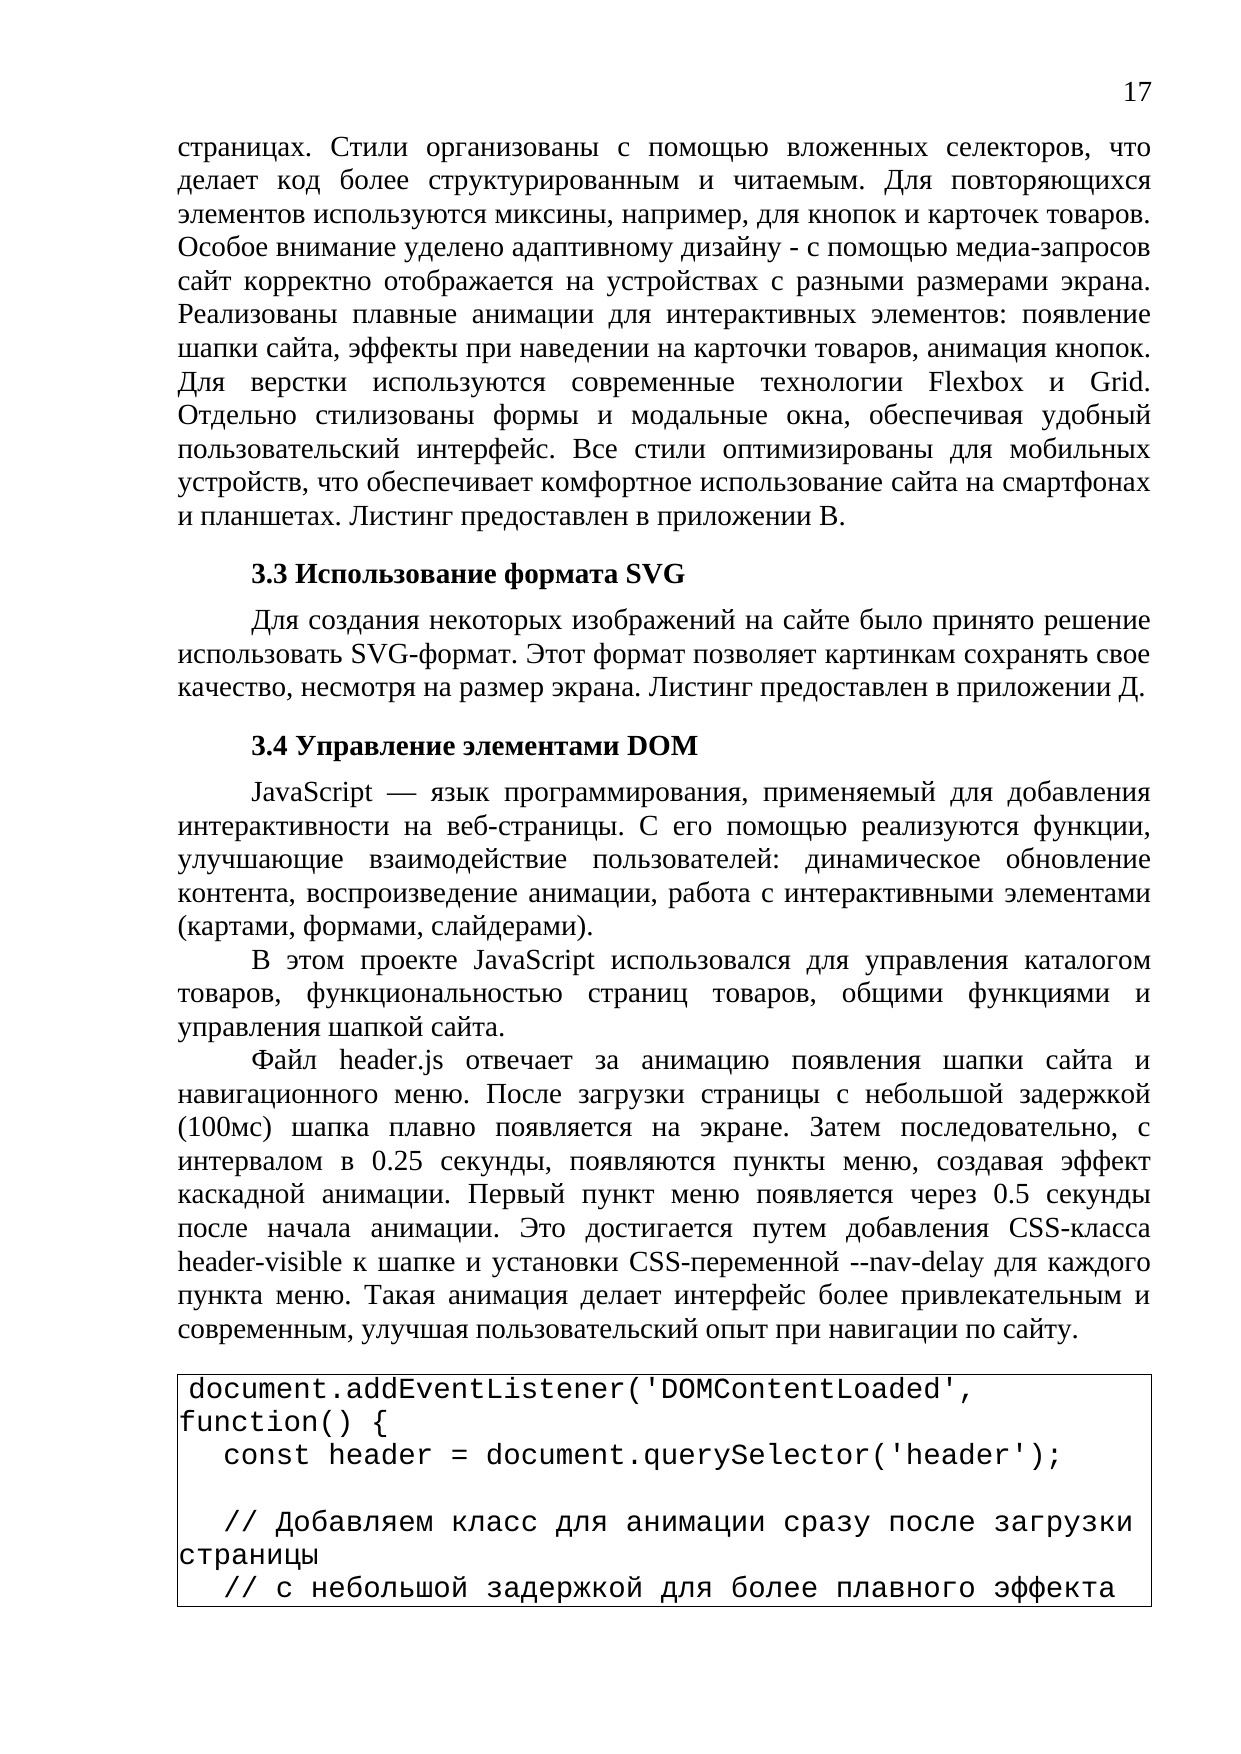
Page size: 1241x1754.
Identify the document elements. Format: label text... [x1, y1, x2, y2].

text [177, 129, 1152, 531]
text В этом проекте JavaScript использовался для управления каталогом товаров, функциональностью страниц товаров, общими функциями и управления шапкой сайта. [177, 942, 1152, 1042]
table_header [178, 1375, 1151, 1606]
text JavaScript — язык программирования, применяемый для добавления интерактивности на веб-страницы. С его помощью реализуются функции, улучшающие взаимодействие пользователей: динамическое обновление контента, воспроизведение анимации, работа с интерактивными элементами (картами, формами, слайдерами). [177, 774, 1152, 942]
text Для создания некоторых изображений на сайте было принято решение использовать SVG-формат. Этот формат позволяет картинкам сохранять свое качество, несмотря на размер экрана. Листинг предоставлен в приложении Д. [177, 602, 1152, 703]
subtitle 3.3 Использование формата SVG [177, 556, 1152, 590]
subtitle 3.4 Управление элементами DOM [177, 728, 1152, 762]
text Файл header.js отвечает за анимацию появления шапки сайта и навигационного меню. После загрузки страницы с небольшой задержкой (100мс) шапка плавно появляется на экране. Затем последовательно, с интервалом в 0.25 секунды, появляются пункты меню, создавая эффект каскадной анимации. Первый пункт меню появляется через 0.5 секунды после начала анимации. Это достигается путем добавления CSS-класса header-visible к шапке и установки CSS-переменной --nav-delay для каждого пункта меню. Такая анимация делает интерфейс более привлекательным и современным, улучшая пользовательский опыт при навигации по сайту. [177, 1042, 1152, 1344]
